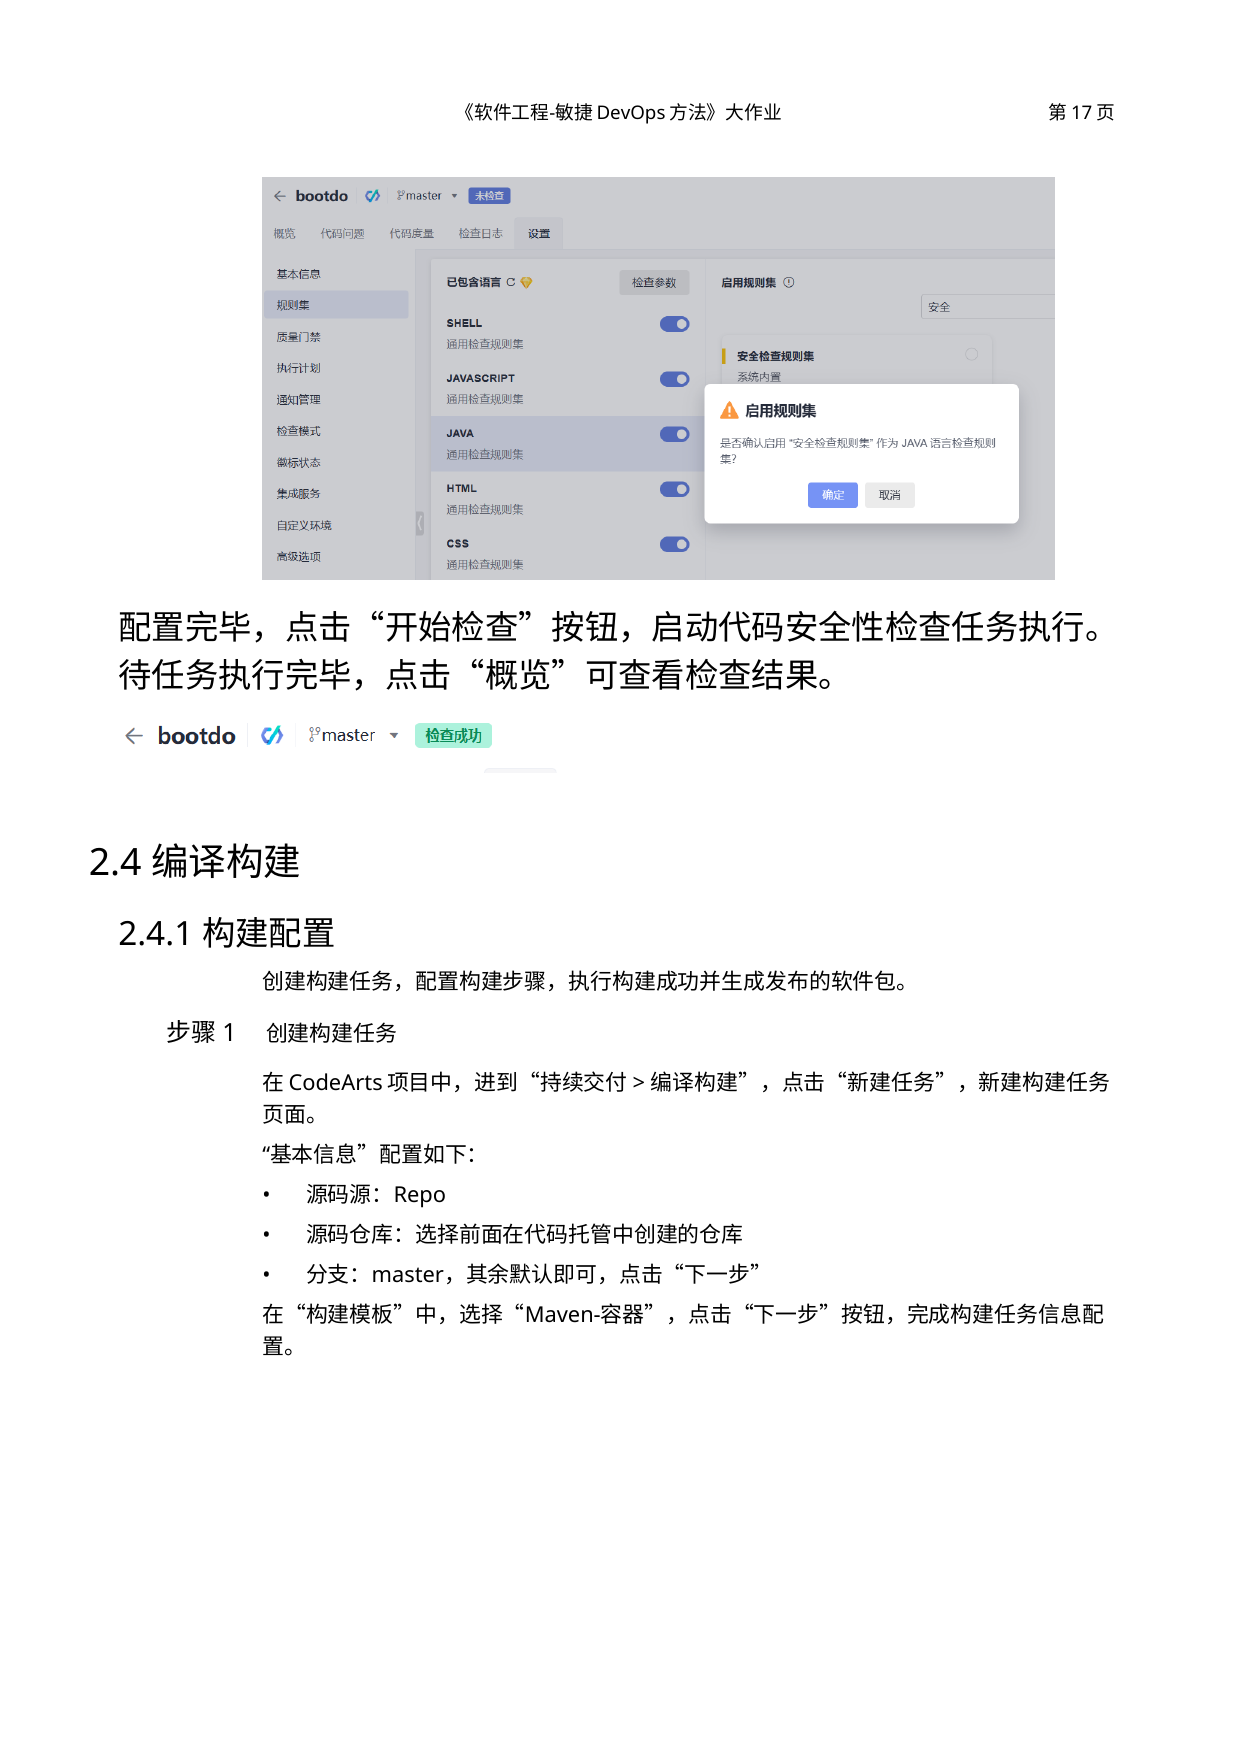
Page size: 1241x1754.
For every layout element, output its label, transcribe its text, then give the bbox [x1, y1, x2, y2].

subtitle 构建配置 [118, 907, 1122, 956]
text “基本信息”配置如下： [262, 1137, 1122, 1169]
list 源码仓库：选择前面在代码托管中创建的仓库 [262, 1217, 1122, 1249]
text 在CodeArts项目中，进到“持续交付 > 编译构建”，点击“新建任务”，新建构建任务页面。 [262, 1065, 1122, 1129]
text 在“构建模板”中，选择“Maven-容器”，点击“下一步”按钮，完成构建任务信息配置。 [262, 1297, 1122, 1361]
list 分支：master，其余默认即可，点击“下一步” [262, 1257, 1122, 1289]
text 创建构建任务，配置构建步骤，执行构建成功并生成发布的软件包。 [262, 964, 1122, 996]
picture [118, 696, 903, 773]
text 创建构建任务 [236, 1012, 1122, 1048]
picture [262, 177, 1055, 580]
list 源码源：Repo [262, 1177, 1122, 1209]
subtitle 编译构建 [88, 835, 1122, 886]
